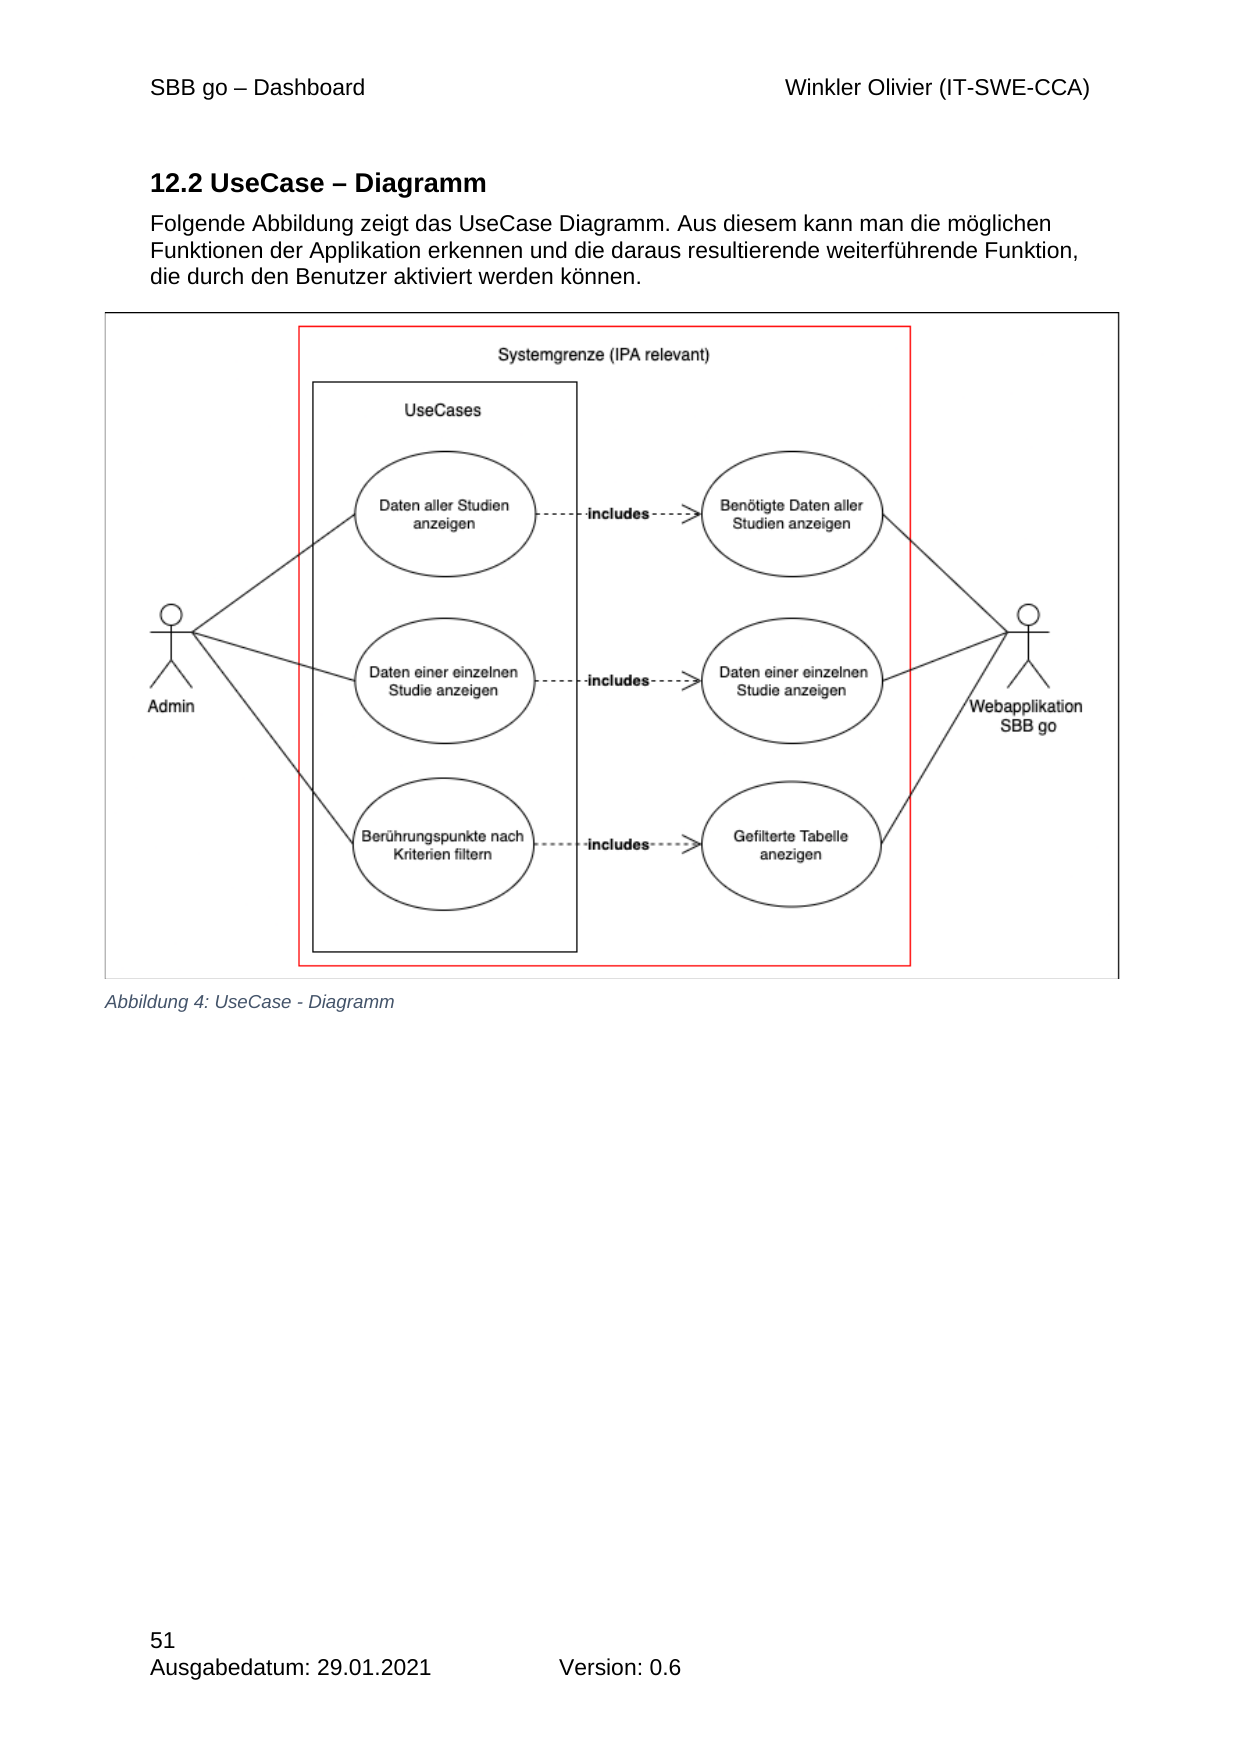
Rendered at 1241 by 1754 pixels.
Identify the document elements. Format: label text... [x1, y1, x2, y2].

text Folgende Abbildung zeigt das UseCase Diagramm. Aus diesem kann man die möglichen Funktionen der Applikation erkennen und die daraus resultierende weiterführende Funktion, die durch den Benutzer aktiviert werden können. [150, 210, 1090, 289]
subtitle UseCase – Diagramm [150, 167, 1090, 198]
picture [104, 312, 1119, 979]
